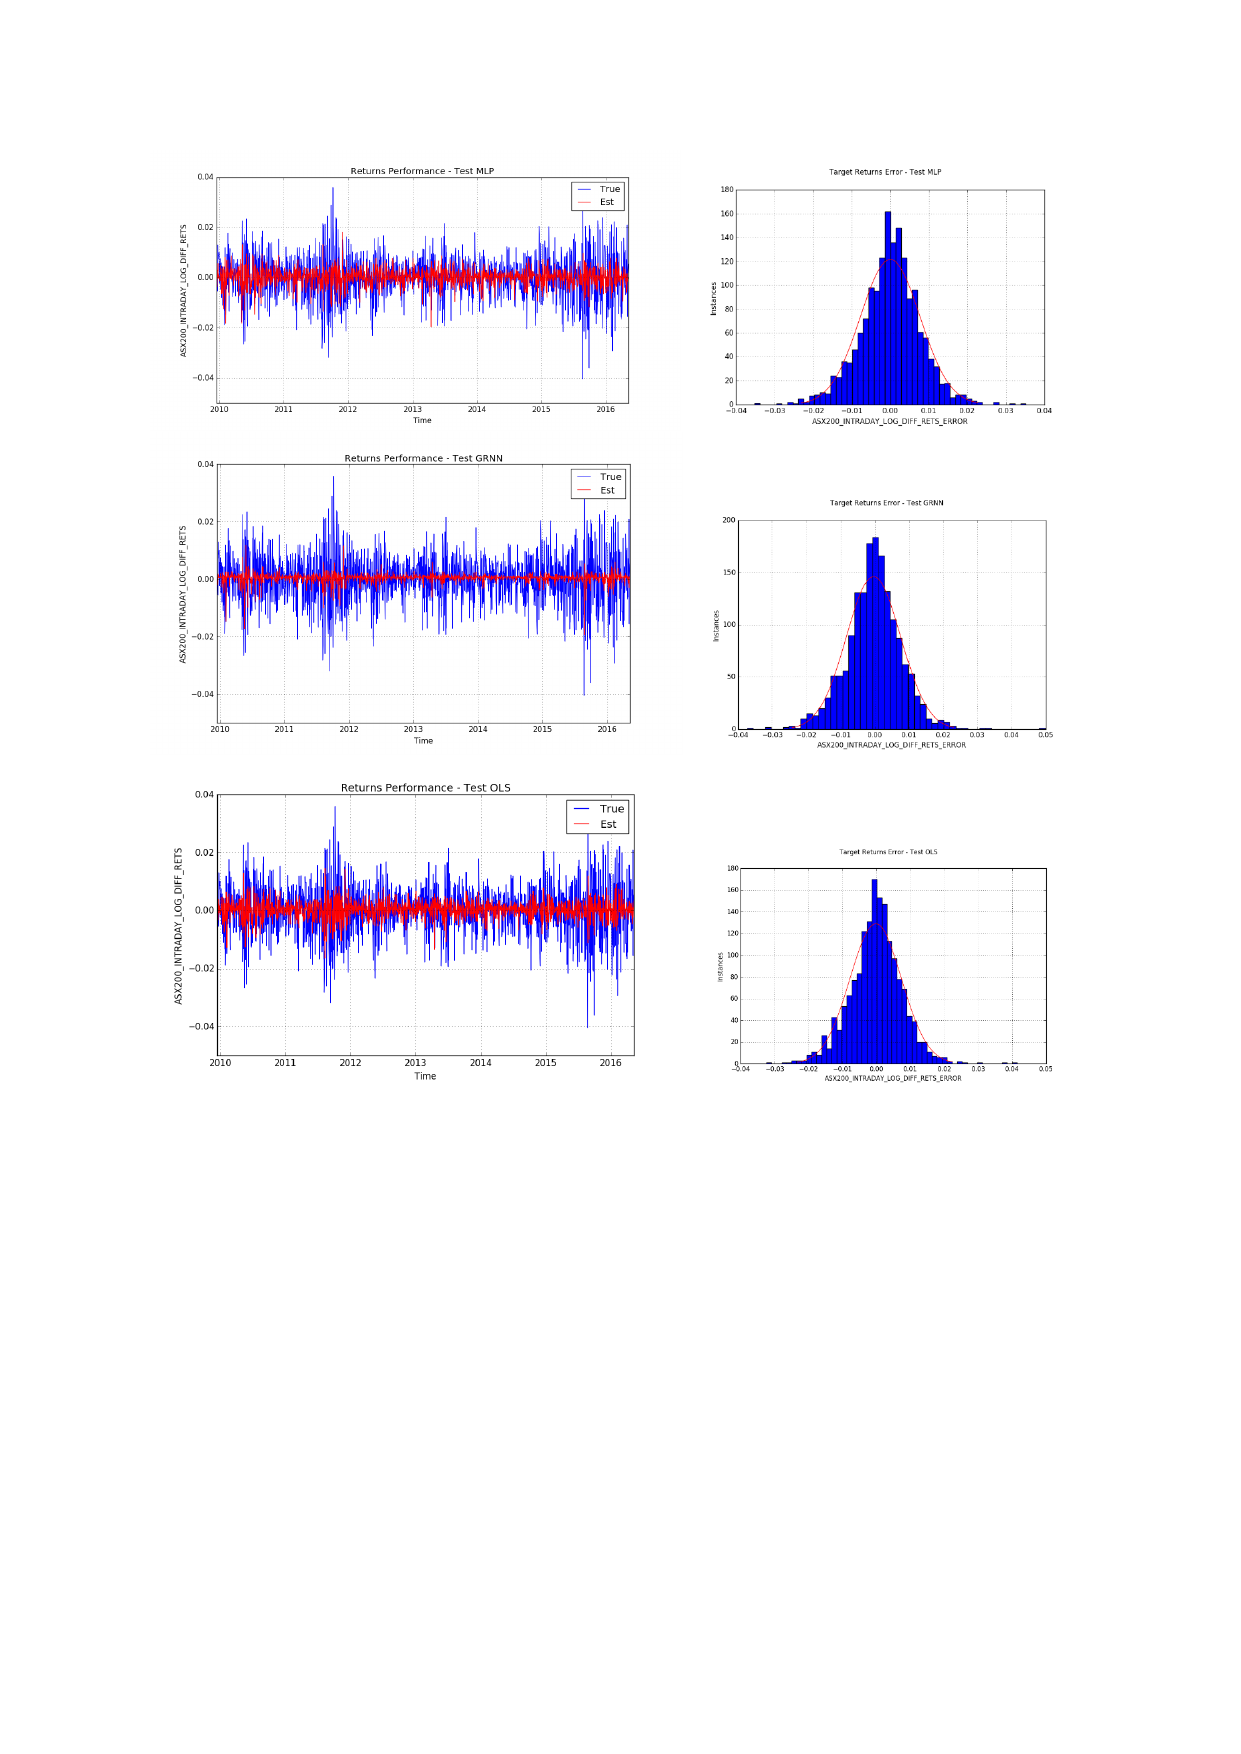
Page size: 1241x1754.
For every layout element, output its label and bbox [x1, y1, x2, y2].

picture [686, 164, 1084, 431]
picture [150, 762, 687, 1088]
picture [150, 150, 681, 431]
picture [691, 844, 1085, 1088]
picture [688, 494, 1085, 755]
picture [150, 432, 683, 755]
